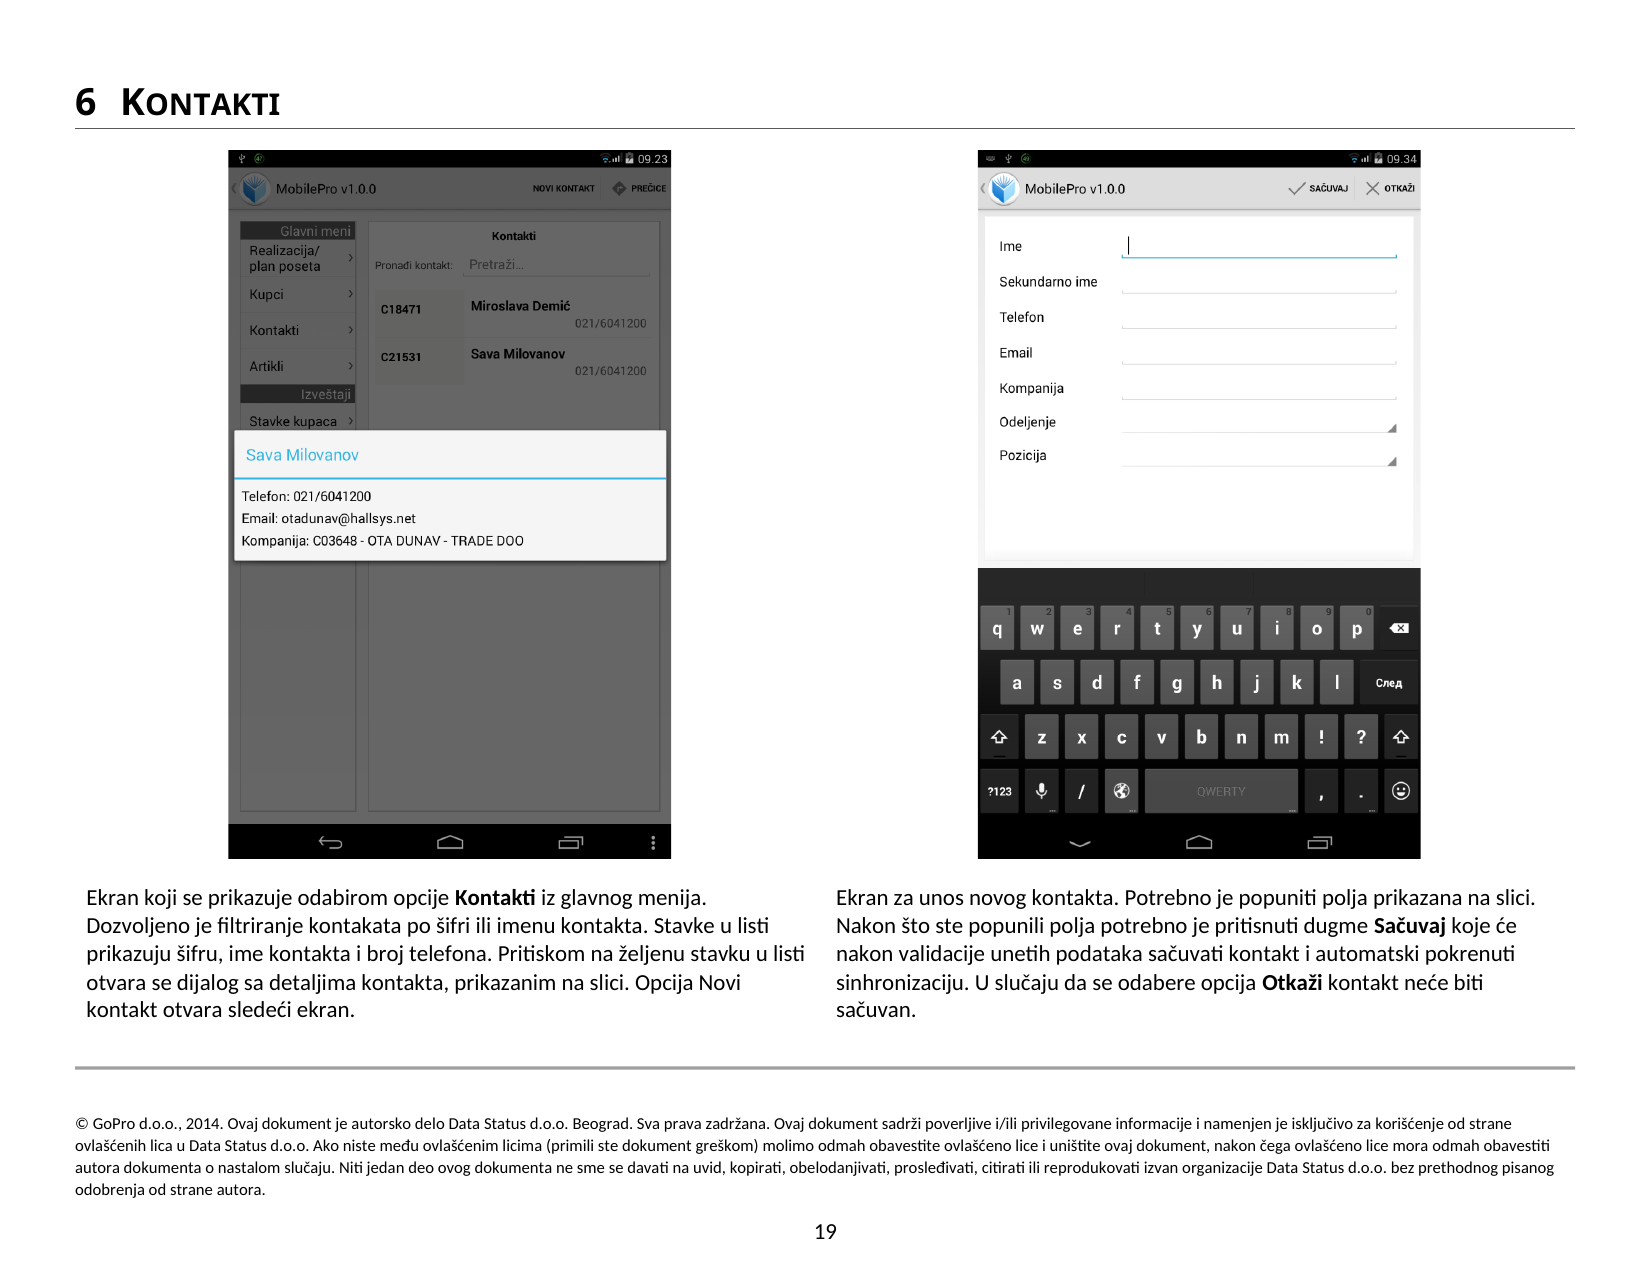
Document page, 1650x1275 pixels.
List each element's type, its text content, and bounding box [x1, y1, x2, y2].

subtitle Kontakti [75, 75, 1575, 128]
table_header Ekran za unos novog kontakta. Potrebno je popuniti polja prikazana na slici. Nakon što ste popunili polja potrebno je pritisnuti dugme Sačuvaj koje će nakon validacije unetih podataka sačuvati kontakt i automatski pokrenuti sinhronizaciju. U slučaju da se odabere opcija Otkaži kontakt neće biti sačuvan. [825, 150, 1574, 1024]
picture [977, 150, 1421, 859]
picture [228, 150, 672, 859]
table_header Ekran koji se prikazuje odabirom opcije Kontakti iz glavnog menija. Dozvoljeno je filtriranje kontakata po šifri ili imenu kontakta. Stavke u listi prikazuju šifru, ime kontakta i broj telefona. Pritiskom na željenu stavku u listi otvara se dijalog sa detaljima kontakta, prikazanim na slici. Opcija Novi kontakt otvara sledeći ekran. [75, 150, 824, 1024]
